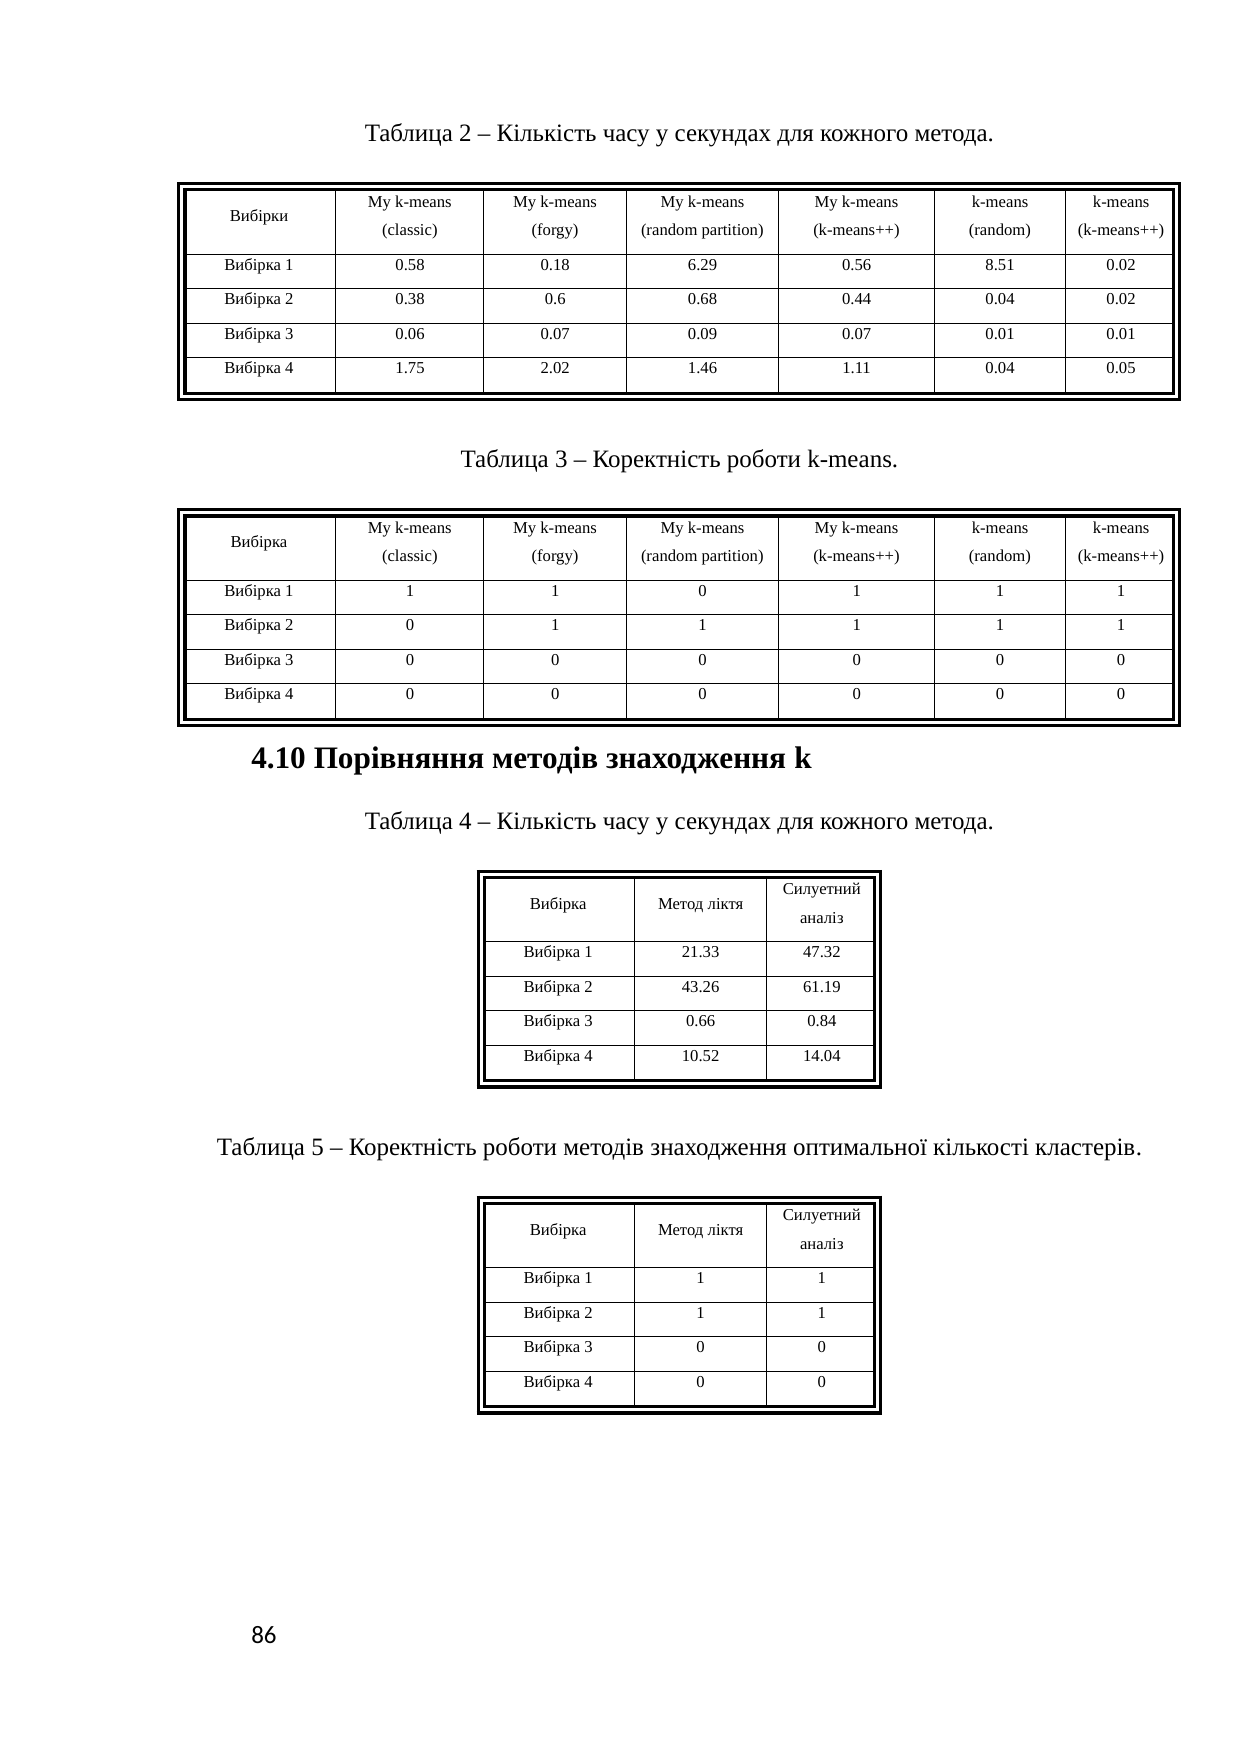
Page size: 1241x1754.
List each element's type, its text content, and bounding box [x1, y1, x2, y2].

table_cell 0.07 [484, 324, 626, 357]
table_header k-means (k-means++) [1065, 185, 1176, 254]
table_cell 0.05 [1066, 358, 1172, 392]
table_cell 1 [627, 615, 778, 648]
text Таблица 5 – Коректність роботи методів знаходження оптимальної кількості кластерів. [177, 1132, 1181, 1160]
text 4.10 Порівняння методів знаходження k [177, 739, 1181, 775]
table_cell 1 [779, 615, 934, 648]
text Таблица 3 – Коректність роботи k-means. [177, 444, 1181, 473]
table_cell 1 [635, 1268, 766, 1302]
table_cell 0.44 [779, 289, 934, 323]
table_header Вибірка [182, 511, 336, 579]
table_cell 0.01 [1066, 324, 1172, 357]
table_cell 0.38 [336, 289, 483, 323]
table_cell 0.6 [484, 289, 626, 323]
table_header Метод ліктя [635, 879, 766, 941]
table_cell Вибірка 2 [486, 1303, 634, 1336]
table_cell 8.51 [935, 255, 1065, 288]
text Таблица 4 – Кількість часу у секундах для кожного метода. [177, 806, 1181, 834]
table_cell 1 [767, 1303, 873, 1336]
table_header Силуетний аналіз [766, 1199, 877, 1267]
text Таблица 2 – Кількість часу у секундах для кожного метода. [177, 118, 1181, 147]
table_cell Вибірка 1 [187, 581, 335, 614]
table_cell 0 [635, 1372, 766, 1405]
table_cell 10.52 [635, 1046, 766, 1079]
table_header My k-means (k-means++) [779, 191, 934, 254]
table_cell 0 [336, 615, 483, 648]
table_cell Вибірка 1 [486, 942, 634, 976]
table_header My k-means (classic) [336, 518, 483, 579]
table_cell 0 [484, 650, 626, 683]
table_cell 0.09 [627, 324, 778, 357]
table_cell 0.84 [767, 1011, 873, 1045]
table_cell 1 [336, 581, 483, 614]
table_cell 43.26 [635, 977, 766, 1010]
table_cell 0.04 [935, 289, 1065, 323]
table_cell Вибірка 2 [187, 289, 335, 323]
table_cell 0.01 [935, 324, 1065, 357]
table_cell 0.02 [1066, 255, 1172, 288]
table_cell 0.06 [336, 324, 483, 357]
table_cell 0 [627, 581, 778, 614]
table_cell Вибірка 3 [187, 650, 335, 683]
table_header My k-means (forgy) [484, 191, 626, 254]
table_cell 1 [779, 581, 934, 614]
table_cell 0 [336, 684, 483, 717]
table_cell 0 [779, 684, 934, 717]
table_header k-means (random) [935, 518, 1065, 579]
table_cell Вибірка 4 [486, 1372, 634, 1405]
table_cell Вибірка 2 [187, 615, 335, 648]
table_cell Вибірка 4 [187, 684, 335, 717]
table_cell 1 [484, 615, 626, 648]
table_cell Вибірка 3 [486, 1337, 634, 1371]
table_cell 0.18 [484, 255, 626, 288]
table_cell 0 [935, 650, 1065, 683]
table_cell 0 [779, 650, 934, 683]
table_cell 1 [1066, 581, 1172, 614]
table_cell 0.02 [1066, 289, 1172, 323]
table_cell 0 [1066, 650, 1172, 683]
table_header Метод ліктя [635, 1205, 766, 1267]
table_header Вибірка [481, 1199, 635, 1267]
table_cell 2.02 [484, 358, 626, 392]
table_cell Вибірка 1 [486, 1268, 634, 1302]
table_cell 1 [635, 1303, 766, 1336]
table_cell 1.46 [627, 358, 778, 392]
table_header My k-means (random partition) [627, 518, 778, 579]
table_header My k-means (forgy) [484, 518, 626, 579]
table_header k-means (random) [935, 191, 1065, 254]
table_cell 0 [484, 684, 626, 717]
table_cell 6.29 [627, 255, 778, 288]
table_header My k-means (k-means++) [779, 518, 934, 579]
table_cell Вибірка 2 [486, 977, 634, 1010]
table_cell 0.68 [627, 289, 778, 323]
table_cell 0.56 [779, 255, 934, 288]
table_cell 14.04 [767, 1046, 873, 1079]
table_cell 0.58 [336, 255, 483, 288]
table_cell Вибірка 1 [187, 255, 335, 288]
table_cell 0.66 [635, 1011, 766, 1045]
table_cell 0 [767, 1372, 873, 1405]
table_cell 0 [336, 650, 483, 683]
table_cell 61.19 [767, 977, 873, 1010]
table_cell Вибірка 4 [187, 358, 335, 392]
table_cell 0.07 [779, 324, 934, 357]
table_cell 1 [484, 581, 626, 614]
table_cell 1.11 [779, 358, 934, 392]
table_cell 0 [1066, 684, 1172, 717]
table_cell 0.04 [935, 358, 1065, 392]
table_cell 1 [1066, 615, 1172, 648]
table_cell 0 [635, 1337, 766, 1371]
table_cell 1.75 [336, 358, 483, 392]
table_cell 0 [767, 1337, 873, 1371]
table_header My k-means (random partition) [627, 191, 778, 254]
table_header My k-means (classic) [336, 191, 483, 254]
table_cell 47.32 [767, 942, 873, 976]
table_cell 1 [935, 581, 1065, 614]
table_header Вибірка [481, 873, 635, 941]
table_cell Вибірка 4 [486, 1046, 634, 1079]
table_header k-means (k-means++) [1065, 511, 1176, 579]
table_cell Вибірка 3 [187, 324, 335, 357]
table_cell 0 [627, 684, 778, 717]
table_cell 0 [627, 650, 778, 683]
table_cell 1 [767, 1268, 873, 1302]
table_header Вибірки [182, 185, 336, 254]
table_cell 1 [935, 615, 1065, 648]
table_cell 0 [935, 684, 1065, 717]
table_cell 21.33 [635, 942, 766, 976]
table_cell Вибірка 3 [486, 1011, 634, 1045]
table_header Силуетний аналіз [766, 873, 877, 941]
